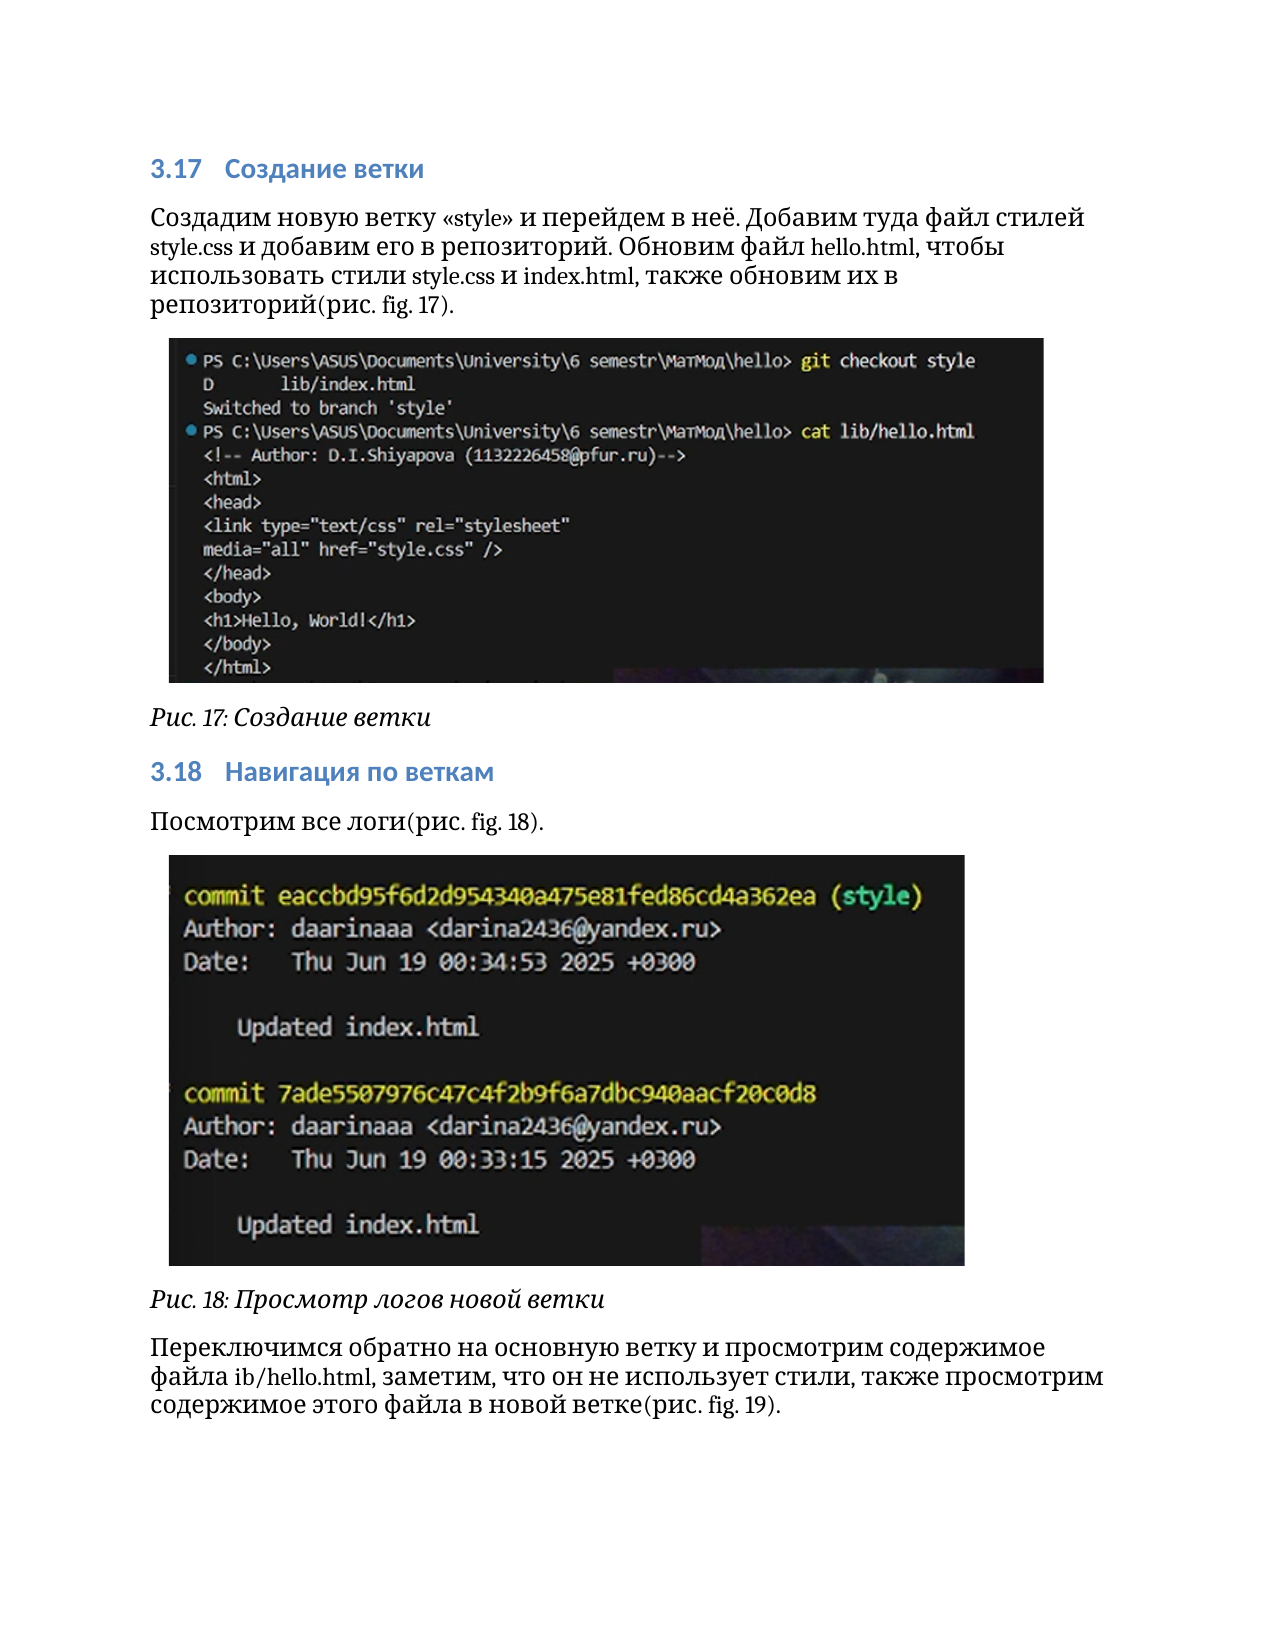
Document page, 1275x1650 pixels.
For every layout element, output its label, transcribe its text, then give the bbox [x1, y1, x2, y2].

text Рис. 18: Просмотр логов новой ветки [150, 1286, 1125, 1315]
subtitle 3.18 Навигация по веткам [150, 753, 1125, 789]
text Рис. 17: Создание ветки [150, 703, 1125, 732]
subtitle 3.17 Создание ветки [150, 150, 1125, 186]
text Переключимся обратно на основную ветку и просмотрим содержимое файла ib/hello.html, заметим, что он не использует стили, также просмотрим содержимое этого файла в новой ветке(рис. fig. 19). [150, 1334, 1125, 1420]
picture [168, 338, 1044, 683]
picture [168, 855, 965, 1266]
text Создадим новую ветку «style» и перейдем в неё. Добавим туда файл стилей style.css и добавим его в репозиторий. Обновим файл hello.html, чтобы использовать стили style.css и index.html, также обновим их в репозиторий(рис. fig. 17). [150, 204, 1125, 319]
text Посмотрим все логи(рис. fig. 18). [150, 807, 1125, 836]
